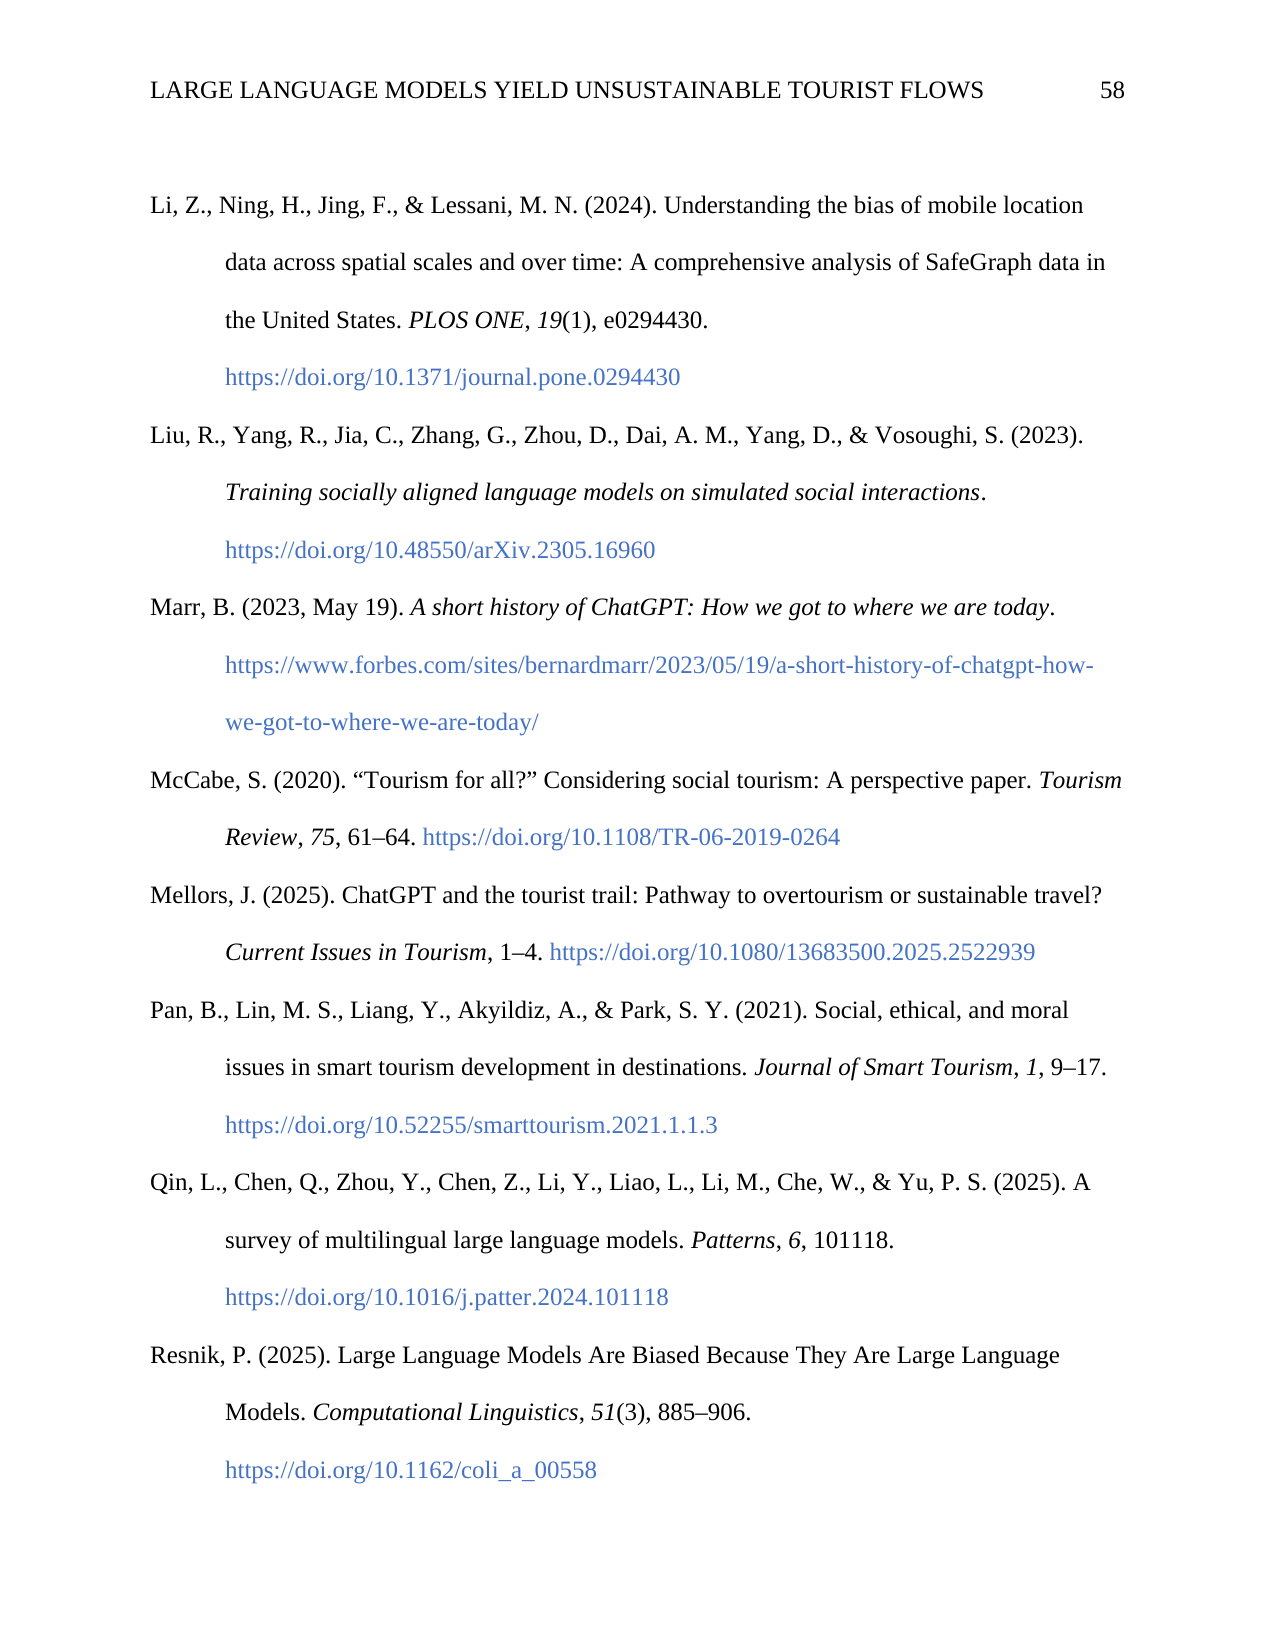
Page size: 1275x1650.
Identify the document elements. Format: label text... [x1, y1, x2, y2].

text Li, Z., Ning, H., Jing, F., & Lessani, M. N. (2024). Understanding the bias of mobile location data across spatial scales and over time: A comprehensive analysis of SafeGraph data in the United States. PLOS ONE, 19(1), e0294430. https://doi.org/10.1371/journal.pone.0294430 [150, 190, 1125, 391]
text Pan, B., Lin, M. S., Liang, Y., Akyildiz, A., & Park, S. Y. (2021). Social, ethical, and moral issues in smart tourism development in destinations. Journal of Smart Tourism, 1, 9–17. https://doi.org/10.52255/smarttourism.2021.1.1.3 [150, 995, 1125, 1139]
text Mellors, J. (2025). ChatGPT and the tourist trail: Pathway to overtourism or sustainable travel? Current Issues in Tourism, 1–4. https://doi.org/10.1080/13683500.2025.2522939 [150, 880, 1125, 966]
text Resnik, P. (2025). Large Language Models Are Biased Because They Are Large Language Models. Computational Linguistics, 51(3), 885–906. https://doi.org/10.1162/coli_a_00558 [150, 1340, 1125, 1484]
text McCabe, S. (2020). “Tourism for all?” Considering social tourism: A perspective paper. Tourism Review, 75, 61–64. https://doi.org/10.1108/TR-06-2019-0264 [150, 765, 1125, 851]
text Marr, B. (2023, May 19). A short history of ChatGPT: How we got to where we are today. https://www.forbes.com/sites/bernardmarr/2023/05/19/a-short-history-of-chatgpt-how-we-got-to-where-we-are-today/ [150, 592, 1125, 736]
text Liu, R., Yang, R., Jia, C., Zhang, G., Zhou, D., Dai, A. M., Yang, D., & Vosoughi, S. (2023). Training socially aligned language models on simulated social interactions. https://doi.org/10.48550/arXiv.2305.16960 [150, 420, 1125, 564]
text Qin, L., Chen, Q., Zhou, Y., Chen, Z., Li, Y., Liao, L., Li, M., Che, W., & Yu, P. S. (2025). A survey of multilingual large language models. Patterns, 6, 101118. https://doi.org/10.1016/j.patter.2024.101118 [150, 1167, 1125, 1311]
